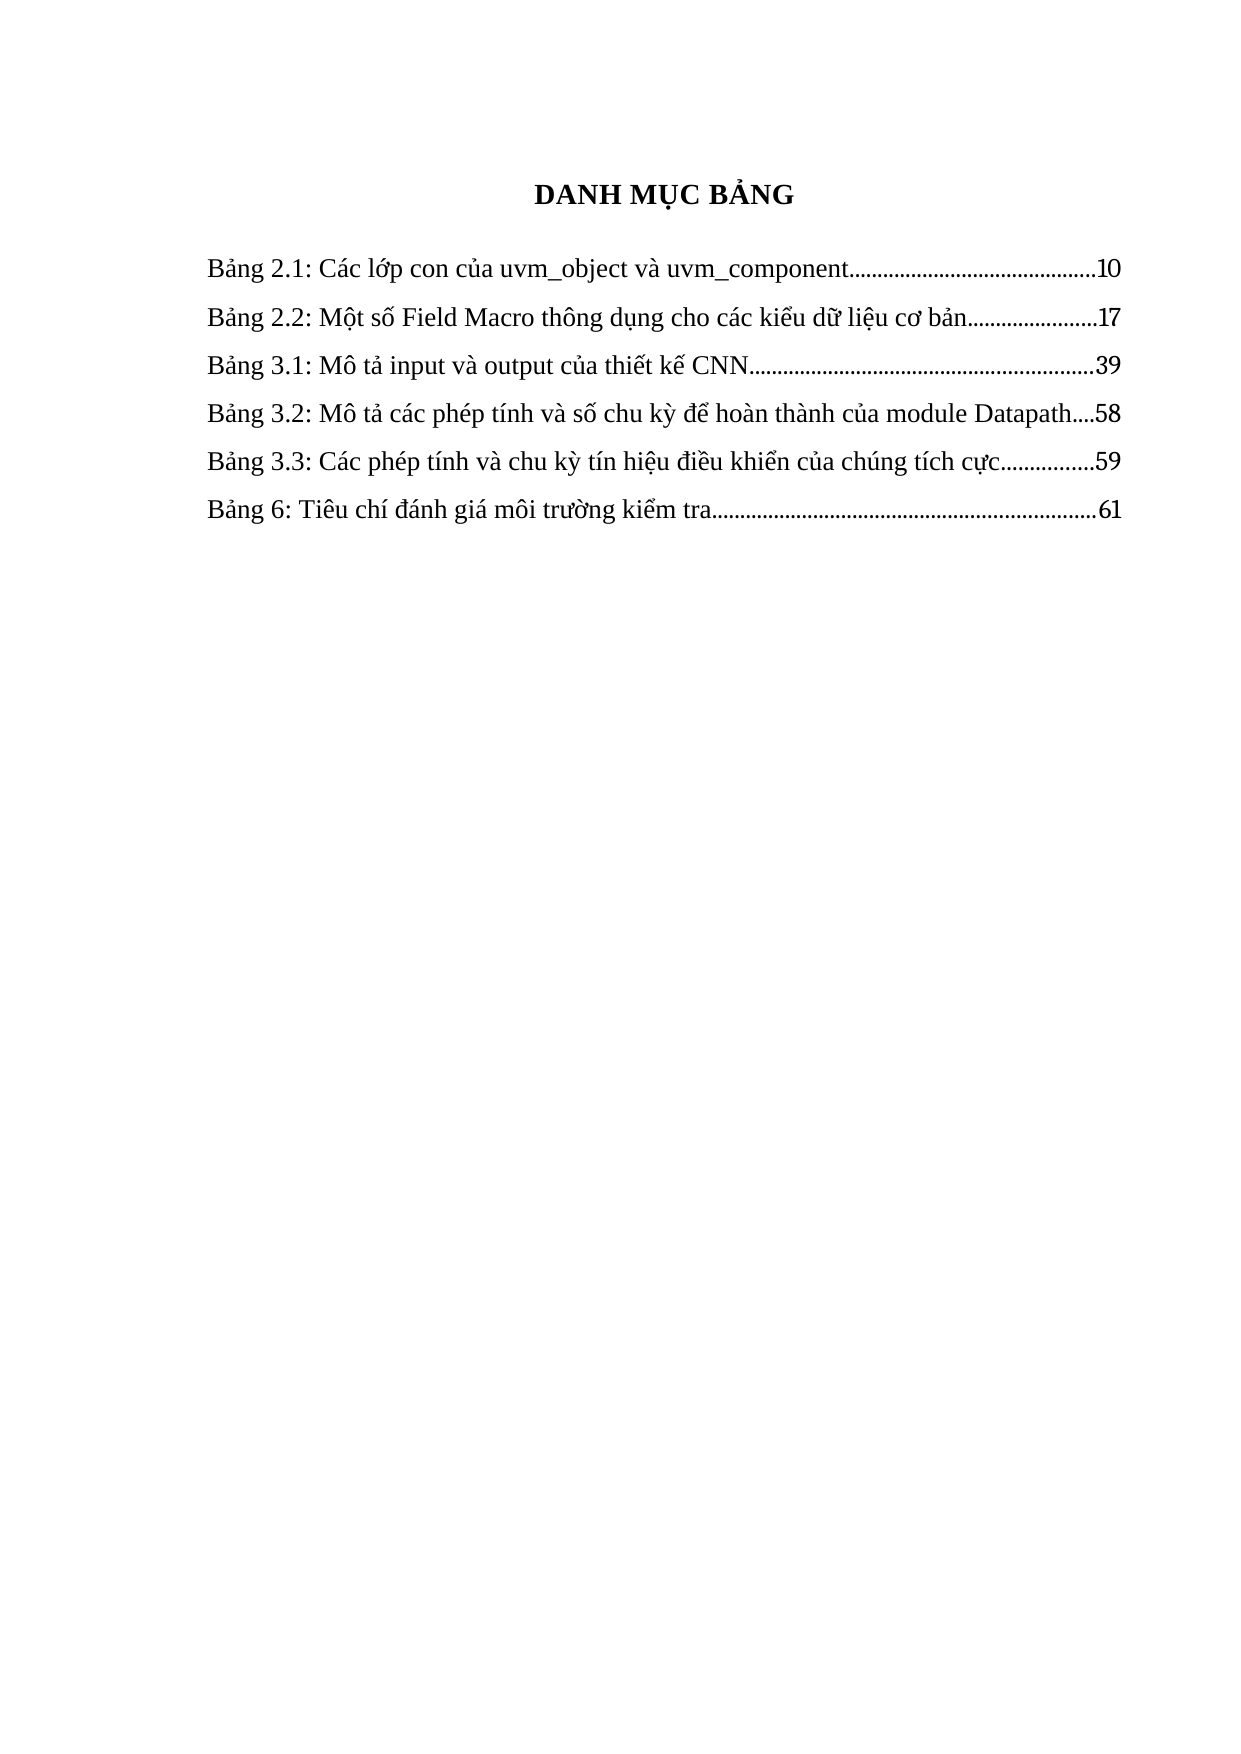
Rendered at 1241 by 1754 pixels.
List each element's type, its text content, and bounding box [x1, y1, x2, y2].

text Bảng 3.3: Các phép tính và chu kỳ tín hiệu điều khiển của chúng tích cực 59 [207, 445, 1122, 477]
text Bảng 3.2: Mô tả các phép tính và số chu kỳ để hoàn thành của module Datapath 58 [207, 397, 1122, 429]
text Bảng 3.1: Mô tả input và output của thiết kế CNN 39 [207, 349, 1122, 381]
title DANH MỤC BẢNG [207, 177, 1122, 211]
text Bảng 6: Tiêu chí đánh giá môi trường kiểm tra 61 [207, 493, 1122, 525]
text Bảng 2.2: Một số Field Macro thông dụng cho các kiểu dữ liệu cơ bản 17 [207, 301, 1122, 333]
text Bảng 2.1: Các lớp con của uvm_object và uvm_component 10 [207, 252, 1122, 284]
